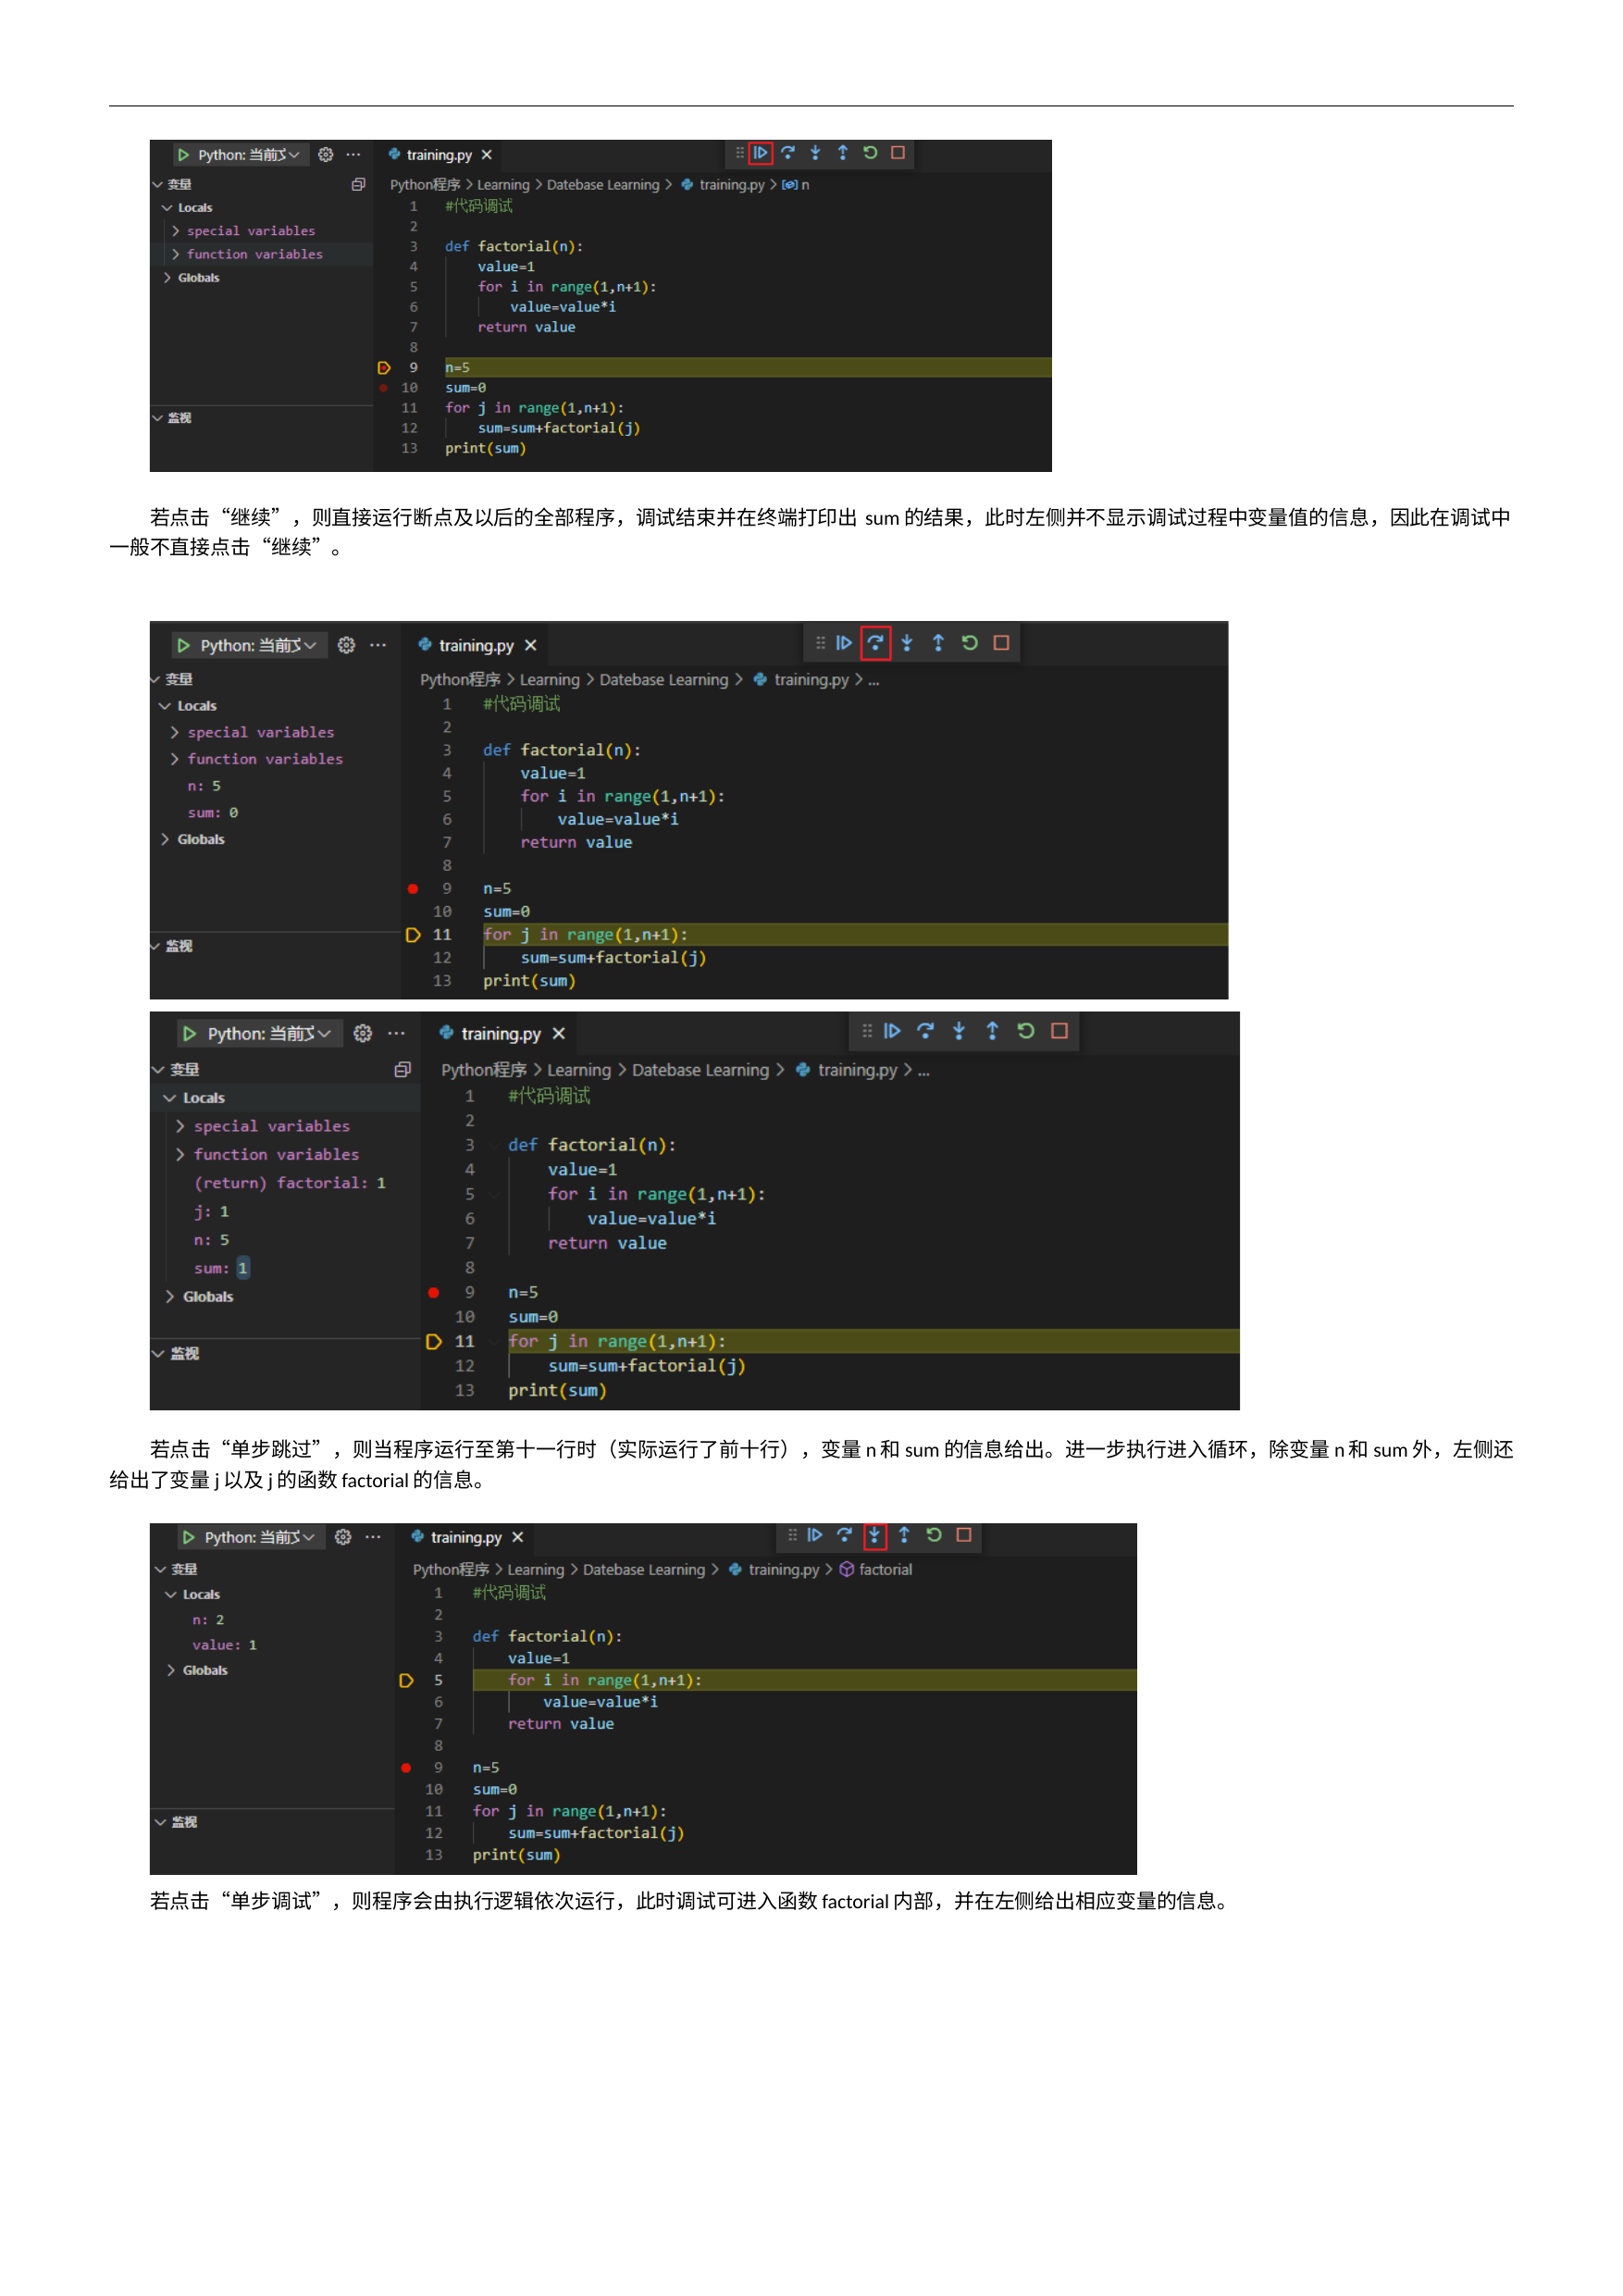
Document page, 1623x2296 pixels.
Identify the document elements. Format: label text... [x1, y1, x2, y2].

text 若点击“继续”，则直接运行断点及以后的全部程序，调试结束并在终端打印出sum的结果，此时左侧并不显示调试过程中变量值的信息，因此在调试中一般不直接点击“继续”。 [109, 501, 1514, 561]
picture [149, 1523, 1137, 1875]
picture [149, 1011, 1241, 1410]
text 若点击“单步跳过”，则当程序运行至第十一行时（实际运行了前十行），变量n和sum的信息给出。进一步执行进入循环，除变量n和sum外，左侧还给出了变量j以及j的函数factorial的信息。 [109, 1433, 1514, 1494]
picture [149, 140, 1052, 472]
text 若点击“单步调试”，则程序会由执行逻辑依次运行，此时调试可进入函数factorial内部，并在左侧给出相应变量的信息。 [109, 1884, 1514, 1915]
picture [149, 621, 1229, 999]
